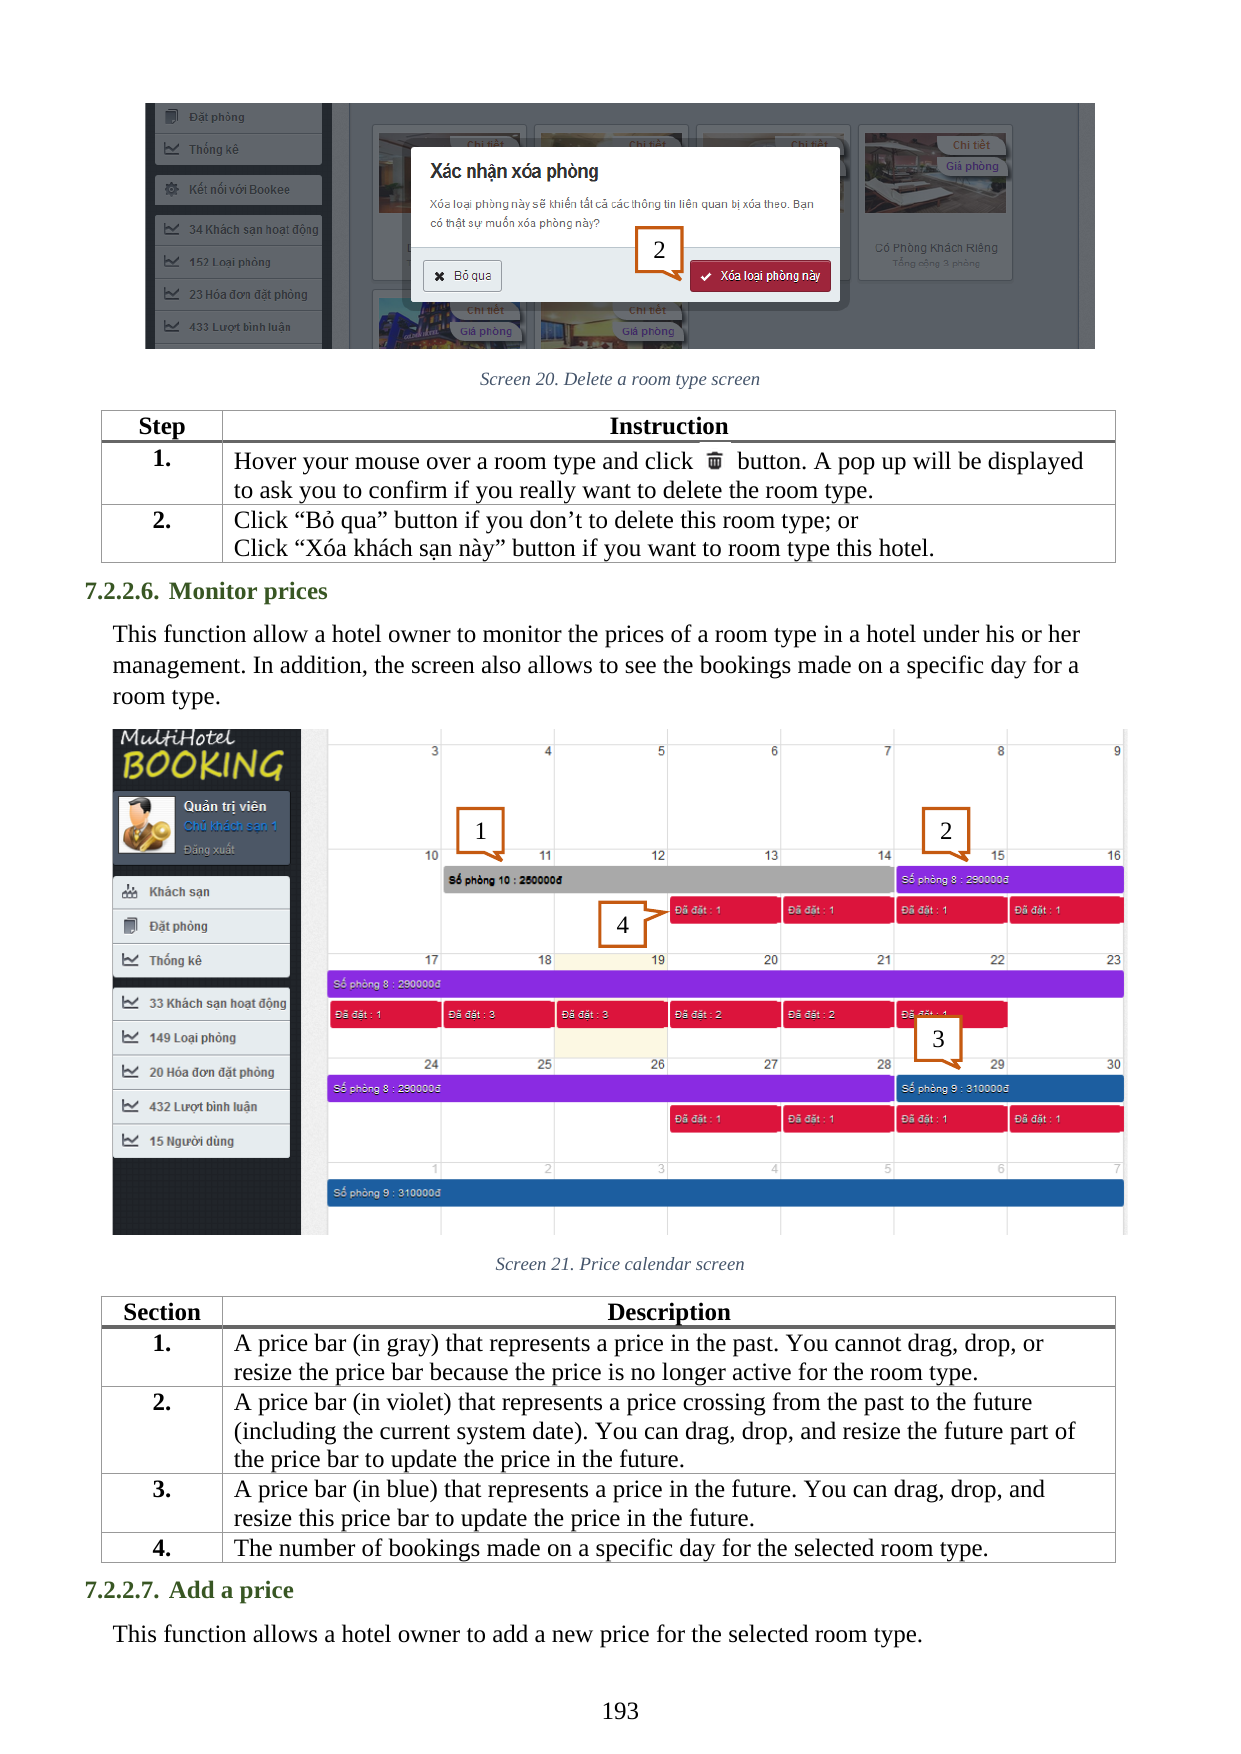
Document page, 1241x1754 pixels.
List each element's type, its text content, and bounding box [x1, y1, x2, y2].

text This function allow a hotel owner to monitor the prices of a room type in a hotel under his or her management. In addition, the screen also allows to see the bookings made on a specific day for a room type. [112, 619, 1128, 710]
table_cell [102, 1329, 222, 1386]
text This function allows a hotel owner to add a new price for the selected room type. [112, 1619, 1128, 1647]
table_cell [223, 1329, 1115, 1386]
picture [699, 442, 731, 470]
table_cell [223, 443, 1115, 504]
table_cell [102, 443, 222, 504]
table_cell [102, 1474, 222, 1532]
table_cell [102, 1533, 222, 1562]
picture [145, 103, 1095, 349]
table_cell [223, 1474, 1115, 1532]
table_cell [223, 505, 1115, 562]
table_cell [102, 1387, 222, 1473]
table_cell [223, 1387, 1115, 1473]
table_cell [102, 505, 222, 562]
subtitle Add a price [159, 1575, 1128, 1604]
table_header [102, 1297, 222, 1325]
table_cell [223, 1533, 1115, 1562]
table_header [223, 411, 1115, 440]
subtitle Monitor prices [159, 576, 1128, 604]
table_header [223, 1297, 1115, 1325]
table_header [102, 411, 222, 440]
